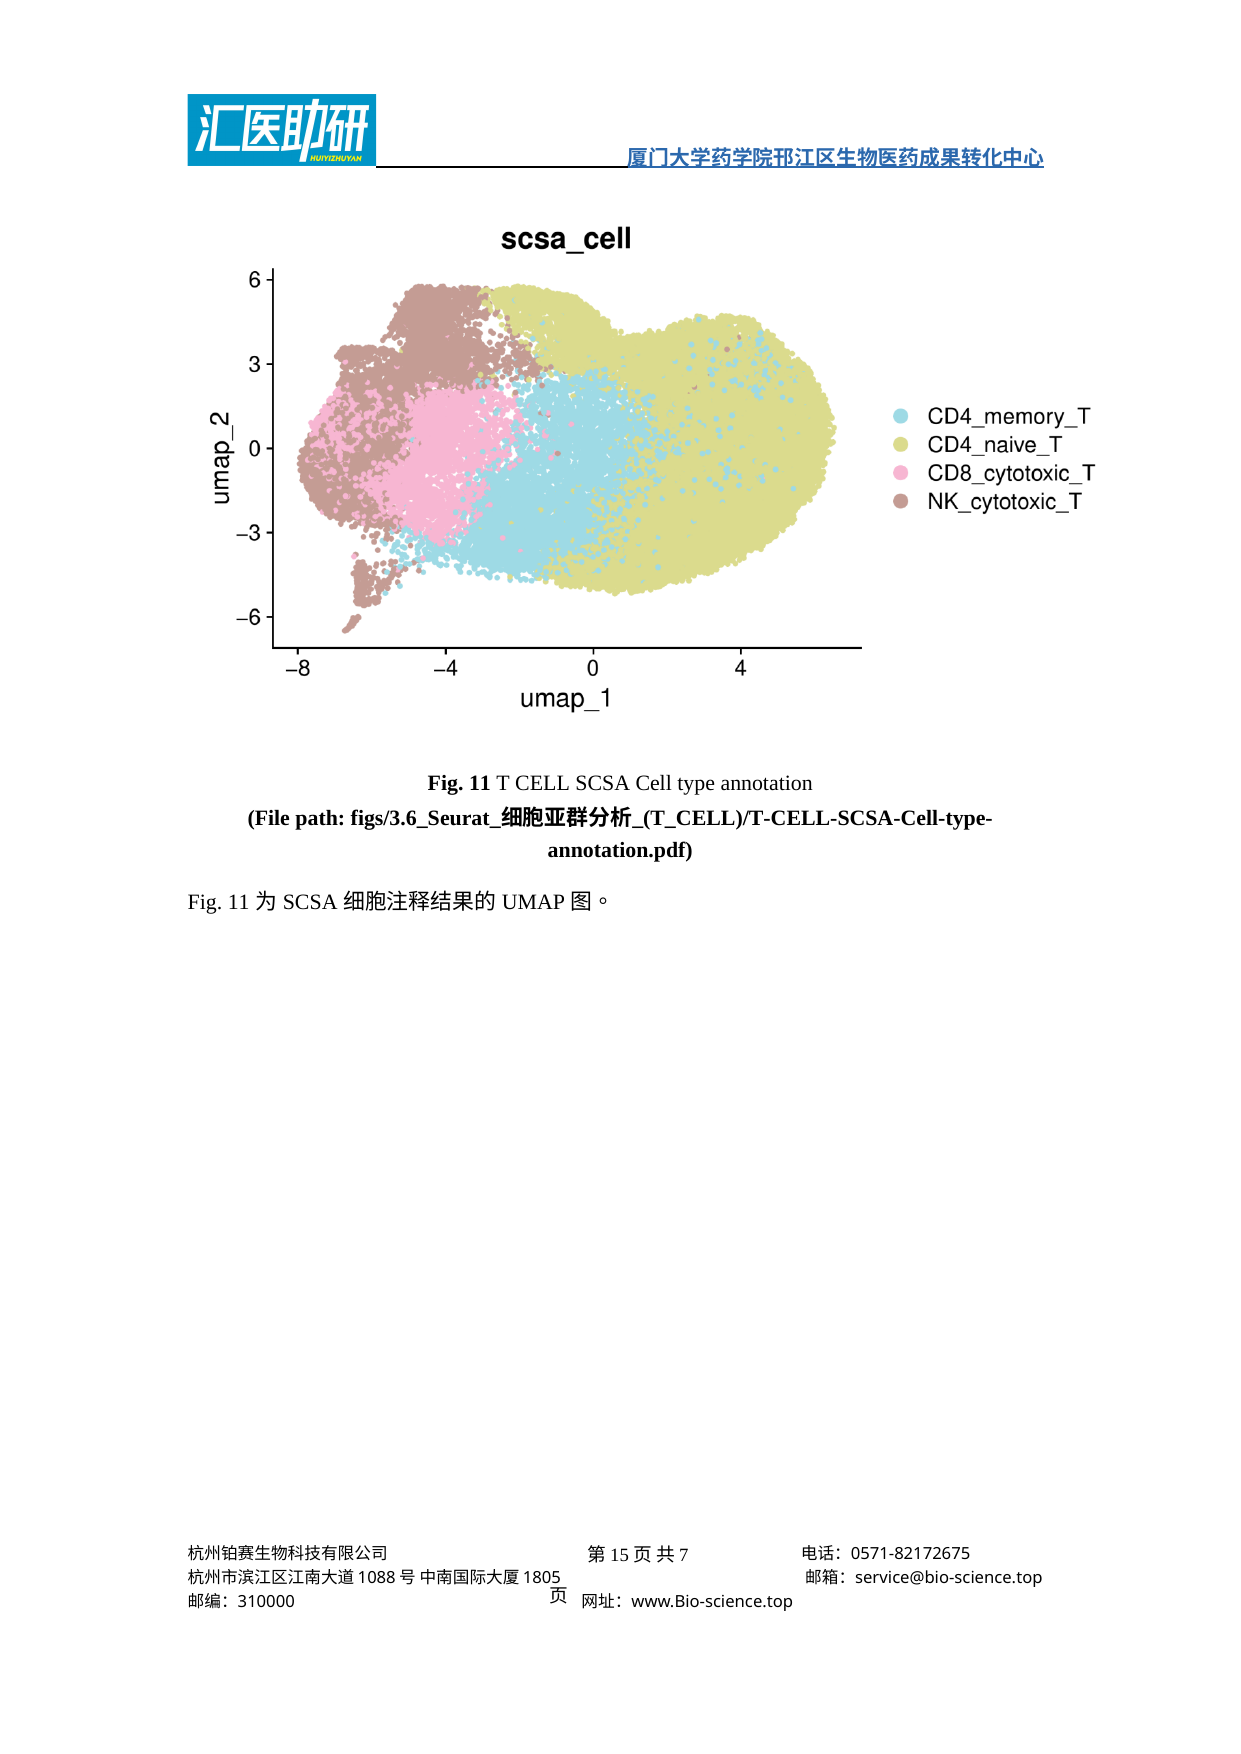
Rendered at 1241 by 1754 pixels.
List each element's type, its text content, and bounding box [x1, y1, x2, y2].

text Fig. 11 为 SCSA 细胞注释结果的 UMAP 图。 [187, 886, 1053, 915]
picture [282, 99, 327, 161]
picture [210, 106, 243, 150]
picture [243, 106, 284, 150]
picture [204, 106, 210, 114]
text (File path: figs/3.6_Seurat_细胞亚群分析_(T_CELL)/T-CELL-SCSA-Cell-type-annotation.pdf) [187, 802, 1053, 862]
picture [187, 204, 1118, 736]
picture [201, 118, 208, 127]
picture [196, 131, 208, 150]
picture [327, 106, 368, 150]
text Fig. 11 T CELL SCSA Cell type annotation [187, 769, 1053, 795]
